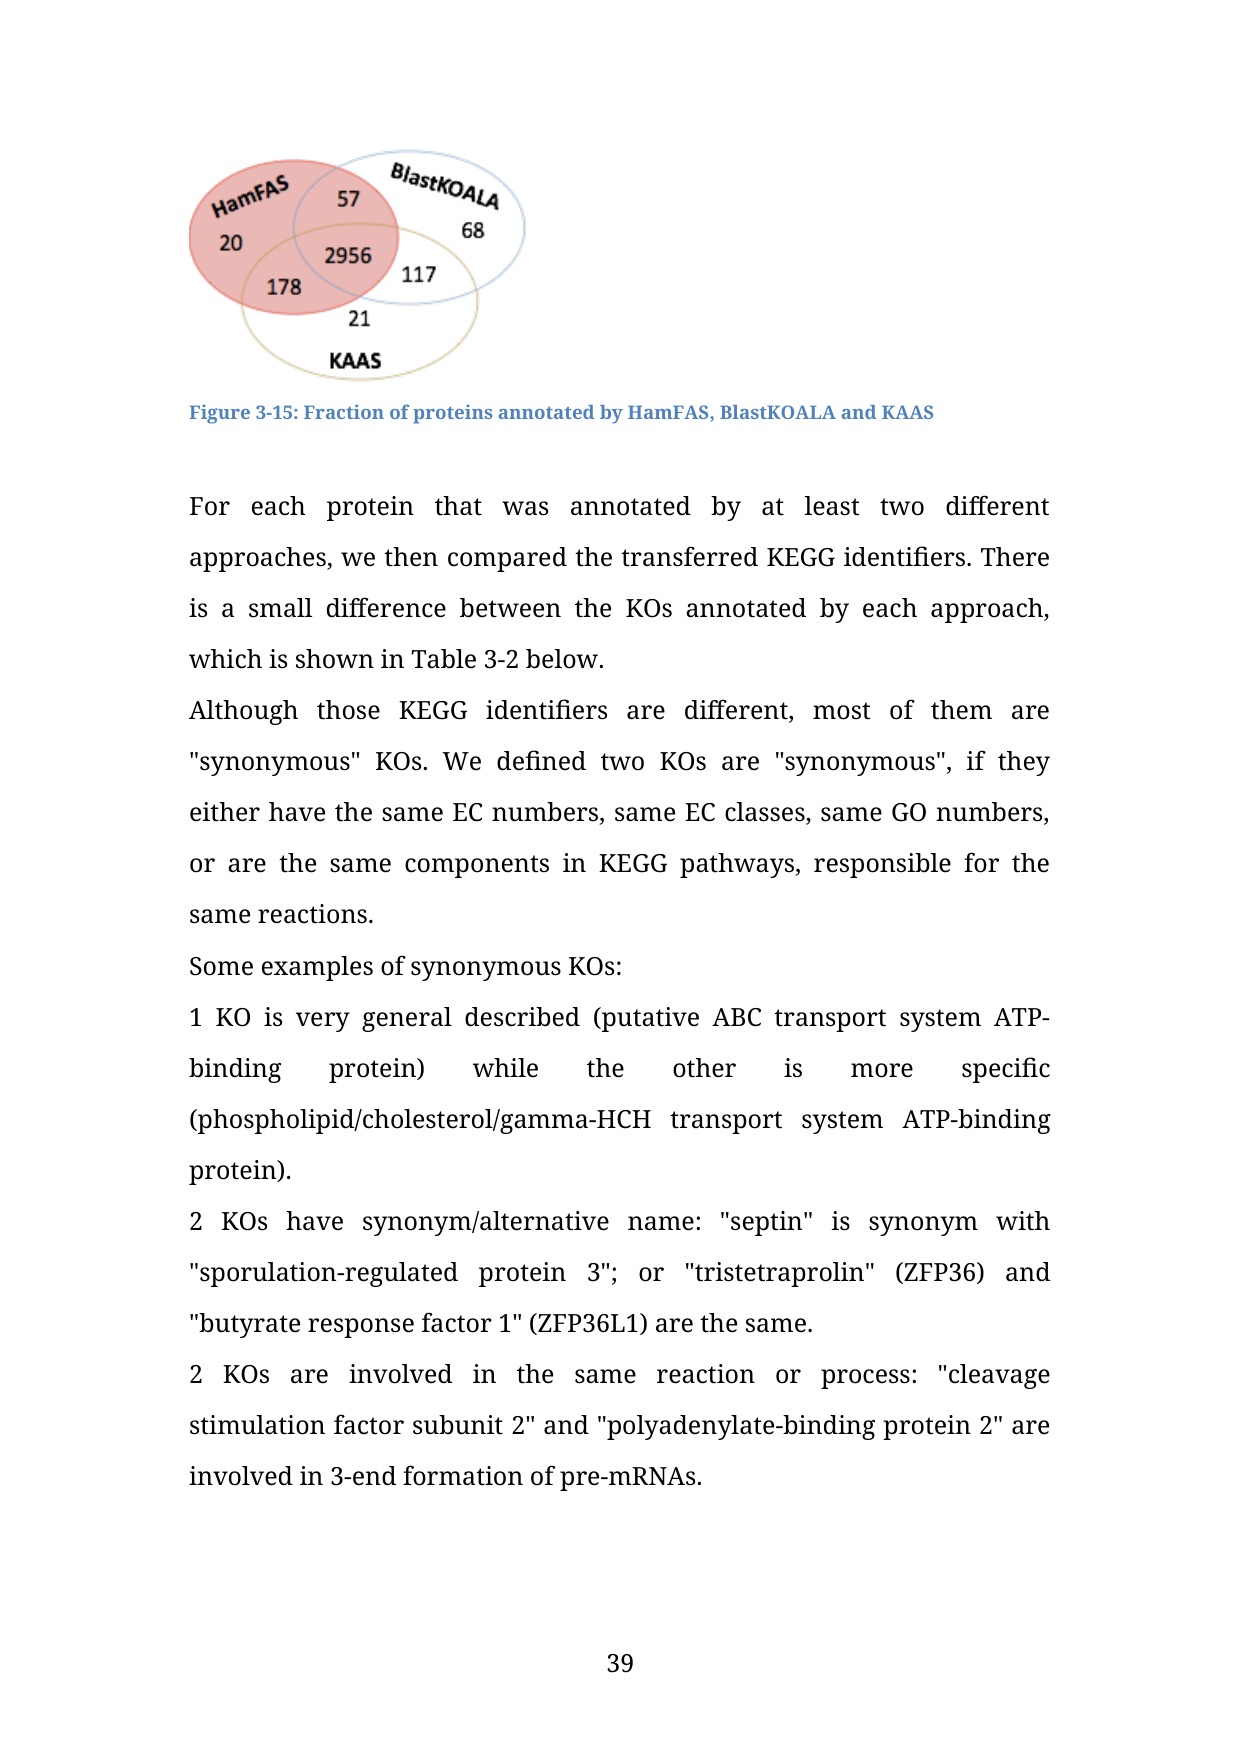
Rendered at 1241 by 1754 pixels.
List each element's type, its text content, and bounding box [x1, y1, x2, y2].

picture [188, 147, 527, 383]
text 2 KOs are involved in the same reaction or process: "cleavage stimulation factor subunit 2" and "polyadenylate-binding protein 2" are involved in 3-end formation of pre-mRNAs. [189, 1356, 1051, 1493]
text 2 KOs have synonym/alternative name: "septin" is synonym with "sporulation-regulated protein 3"; or "tristetraprolin" (ZFP36) and "butyrate response factor 1" (ZFP36L1) are the same. [189, 1203, 1051, 1339]
text Although those KEGG identifiers are different, most of them are "synonymous" KOs. We defined two KOs are "synonymous", if they either have the same EC numbers, same EC classes, same GO numbers, or are the same components in KEGG pathways, responsible for the same reactions. [189, 693, 1051, 931]
text Some examples of synonymous KOs: [189, 948, 1051, 982]
text For each protein that was annotated by at least two different approaches, we then compared the transferred KEGG identifiers. There is a small difference between the KOs annotated by each approach, which is shown in Table 3-2 below. [189, 489, 1051, 676]
text 1 KO is very general described (putative ABC transport system ATP-binding protein) while the other is more specific (phospholipid/cholesterol/gamma-HCH transport system ATP-binding protein). [189, 999, 1051, 1186]
